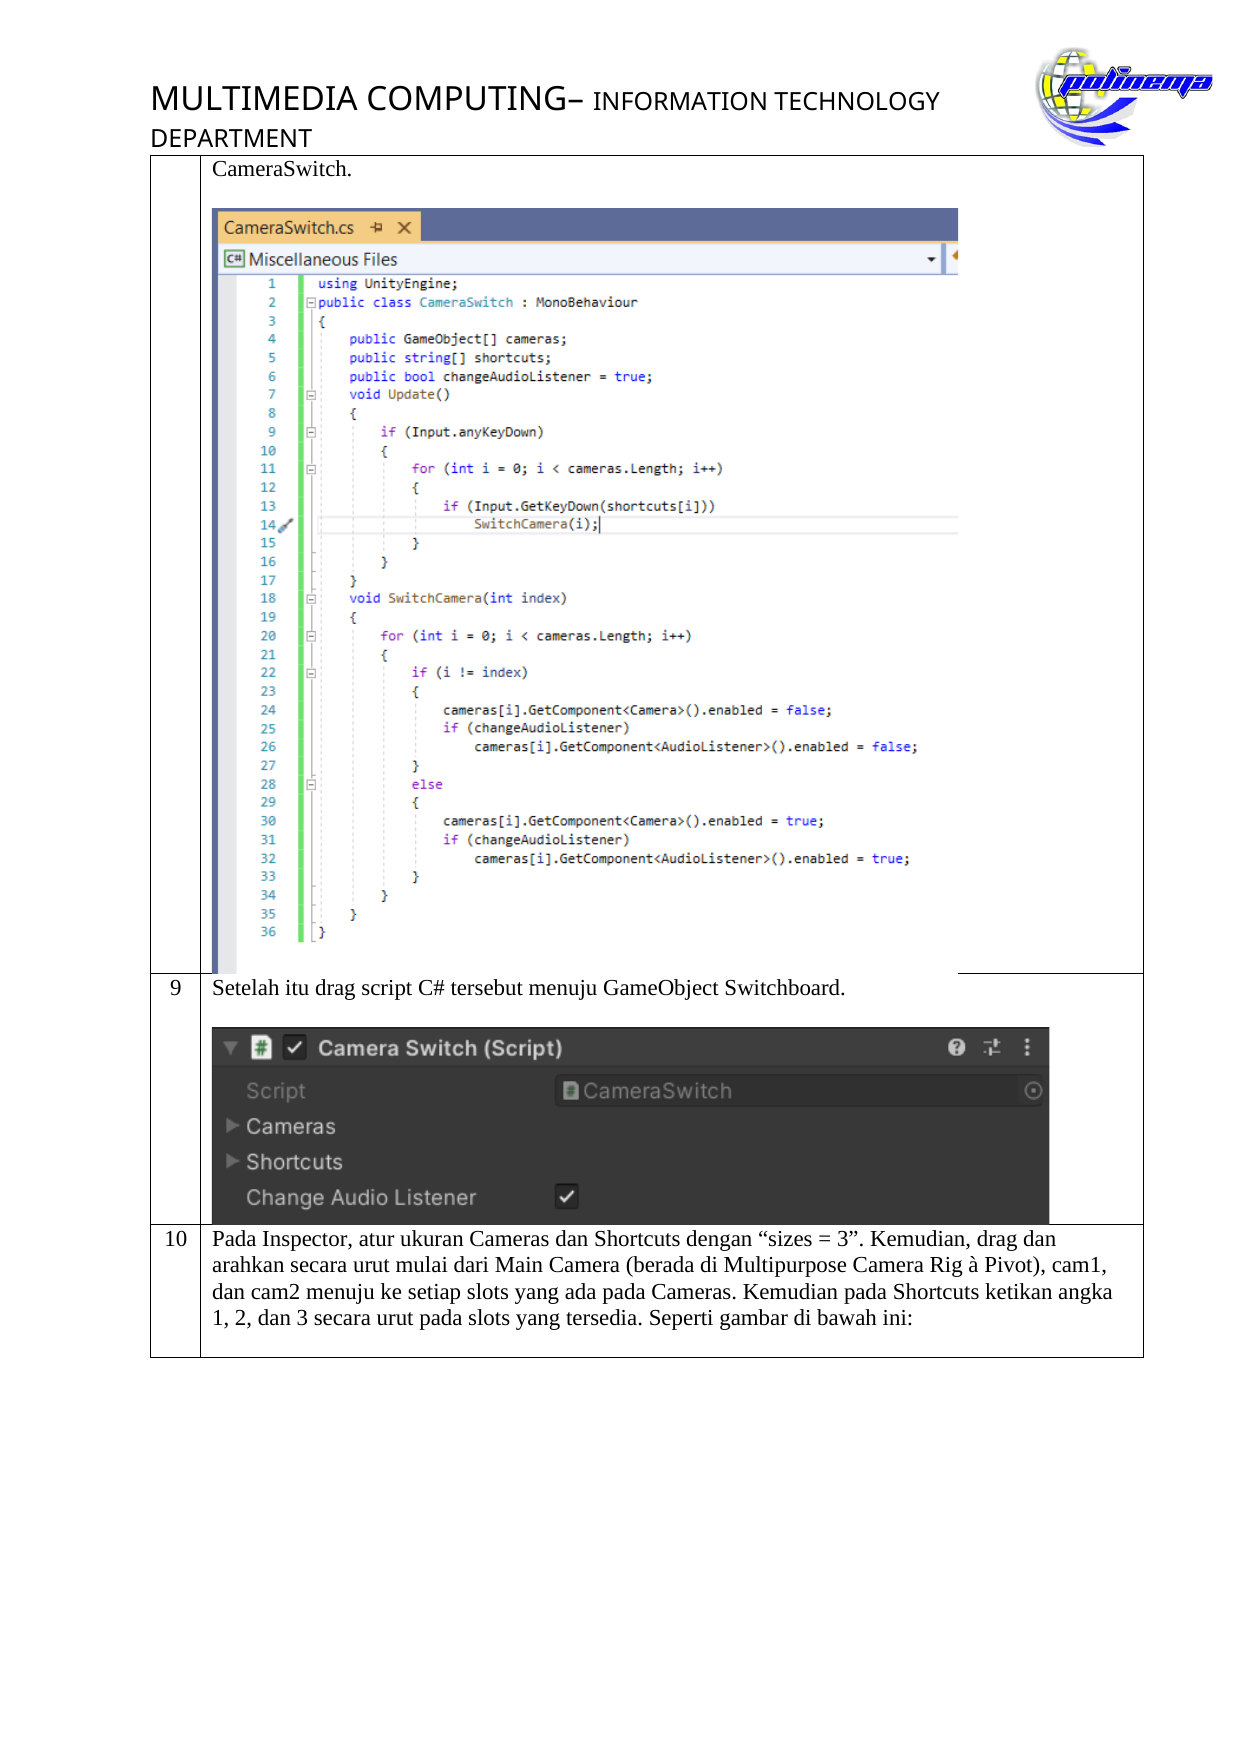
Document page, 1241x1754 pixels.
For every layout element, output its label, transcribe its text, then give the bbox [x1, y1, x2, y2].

table_cell 10 [151, 1225, 200, 1357]
picture [211, 208, 959, 974]
table_cell 8 [151, 156, 200, 973]
table_cell Kemudian buatlah script C# dengan code seperti dibawah ini kemudian berilah nama CameraSwitch. [201, 156, 1143, 973]
table_cell 9 [151, 974, 200, 1224]
picture [211, 1027, 1050, 1225]
picture [1034, 46, 1212, 147]
table_cell Setelah itu drag script C# tersebut menuju GameObject Switchboard. [201, 974, 1143, 1224]
